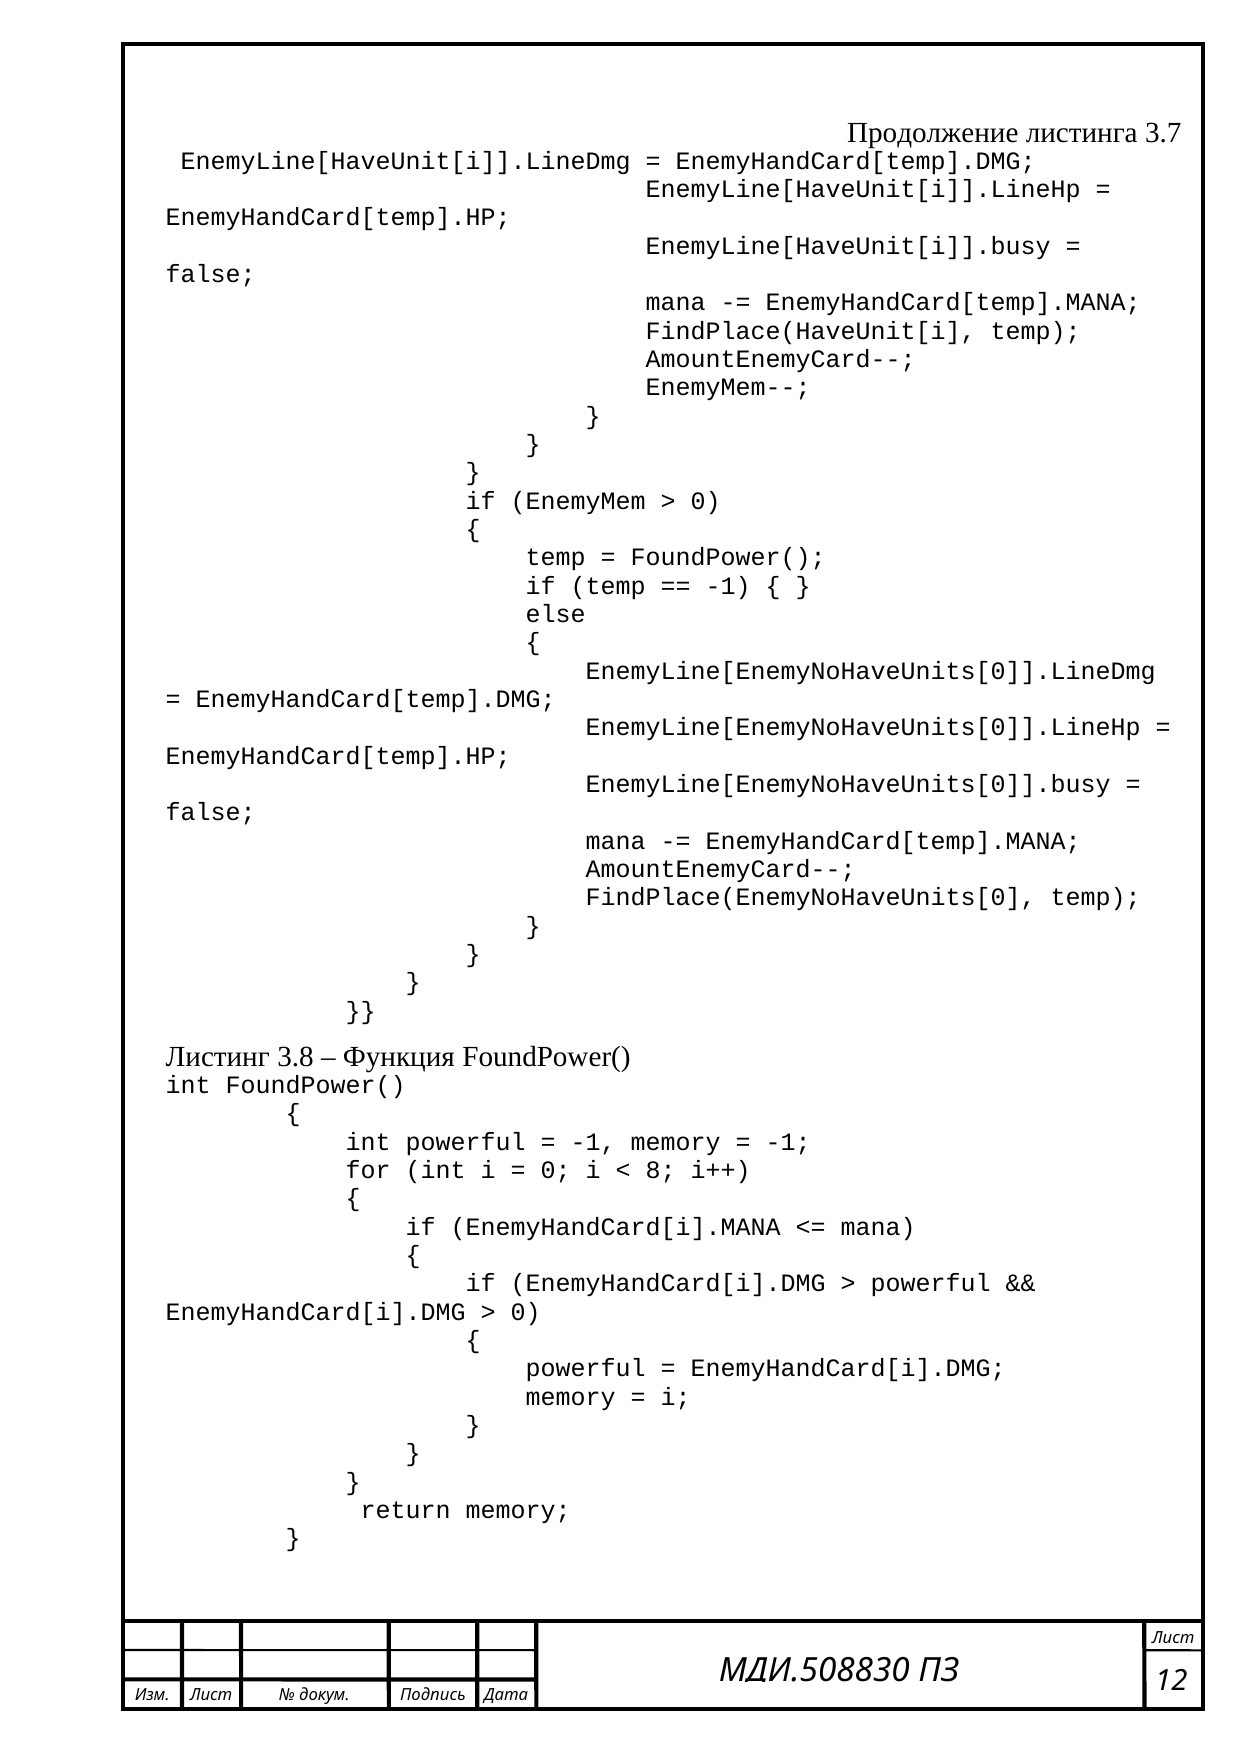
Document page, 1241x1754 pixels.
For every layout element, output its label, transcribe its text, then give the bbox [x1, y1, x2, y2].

text EnemyLine[EnemyNoHaveUnits[0]].busy = false; [165, 772, 1181, 828]
text } [165, 942, 1181, 970]
text FindPlace(EnemyNoHaveUnits[0], temp); [165, 885, 1181, 913]
text powerful = EnemyHandCard[i].DMG; [165, 1356, 1181, 1384]
text AmountEnemyCard--; [165, 857, 1181, 885]
text memory = i; [165, 1384, 1181, 1413]
text EnemyMem--; [165, 375, 1181, 403]
text } [165, 1441, 1181, 1469]
text if (EnemyHandCard[i].MANA <= mana) [165, 1214, 1181, 1243]
text { [165, 1328, 1181, 1356]
text int FoundPower() [165, 1073, 1181, 1101]
text } [165, 403, 1181, 432]
text EnemyLine[EnemyNoHaveUnits[0]].LineDmg = EnemyHandCard[temp].DMG; [165, 658, 1181, 715]
text EnemyLine[EnemyNoHaveUnits[0]].LineHp = EnemyHandCard[temp].HP; [165, 715, 1181, 772]
text mana -= EnemyHandCard[temp].MANA; [165, 290, 1181, 318]
text return memory; [165, 1498, 1181, 1526]
text }} [165, 998, 1181, 1027]
text } [165, 432, 1181, 460]
text Листинг 3.8 – Функция FoundPower() [165, 1039, 1181, 1073]
text } [165, 1469, 1181, 1498]
text temp = FoundPower(); [165, 545, 1181, 573]
text { [165, 630, 1181, 658]
text if (EnemyMem > 0) [165, 488, 1181, 517]
text } [165, 1413, 1181, 1441]
text EnemyLine[HaveUnit[i]].busy = false; [165, 233, 1181, 290]
text EnemyLine[HaveUnit[i]].LineHp = EnemyHandCard[temp].HP; [165, 177, 1181, 233]
text } [165, 913, 1181, 942]
text EnemyLine[HaveUnit[i]].LineDmg = EnemyHandCard[temp].DMG; [165, 148, 1181, 177]
text FindPlace(HaveUnit[i], temp); [165, 318, 1181, 347]
text { [165, 1243, 1181, 1271]
text else [165, 602, 1181, 630]
text { [165, 1101, 1181, 1129]
text } [165, 970, 1181, 998]
text if (EnemyHandCard[i].DMG > powerful && EnemyHandCard[i].DMG > 0) [165, 1271, 1181, 1328]
text mana -= EnemyHandCard[temp].MANA; [165, 828, 1181, 857]
text } [165, 460, 1181, 488]
text if (temp == -1) { } [165, 573, 1181, 602]
text int powerful = -1, memory = -1; [165, 1129, 1181, 1158]
text for (int i = 0; i < 8; i++) [165, 1158, 1181, 1186]
text { [165, 517, 1181, 545]
text } [165, 1526, 1181, 1554]
text Продолжение листинга 3.7 [165, 115, 1181, 148]
text { [165, 1186, 1181, 1214]
text AmountEnemyCard--; [165, 347, 1181, 375]
